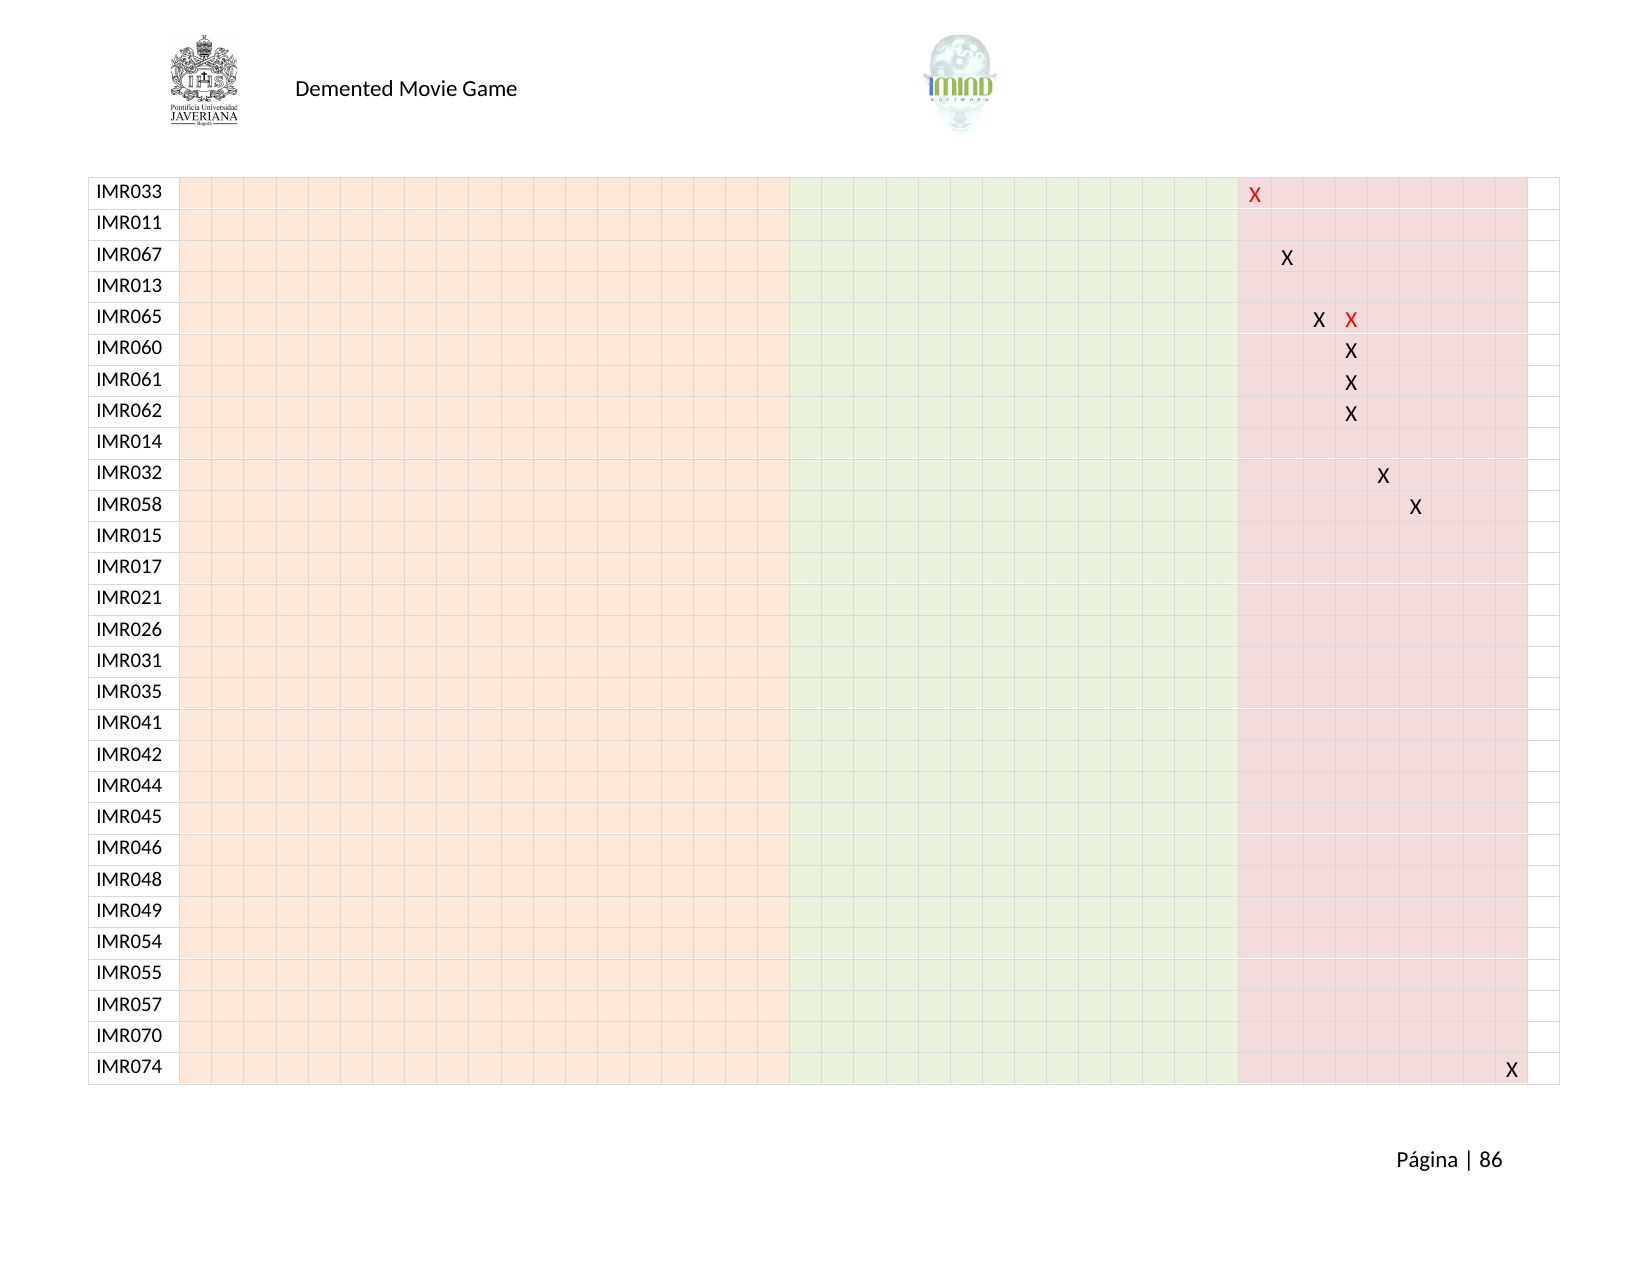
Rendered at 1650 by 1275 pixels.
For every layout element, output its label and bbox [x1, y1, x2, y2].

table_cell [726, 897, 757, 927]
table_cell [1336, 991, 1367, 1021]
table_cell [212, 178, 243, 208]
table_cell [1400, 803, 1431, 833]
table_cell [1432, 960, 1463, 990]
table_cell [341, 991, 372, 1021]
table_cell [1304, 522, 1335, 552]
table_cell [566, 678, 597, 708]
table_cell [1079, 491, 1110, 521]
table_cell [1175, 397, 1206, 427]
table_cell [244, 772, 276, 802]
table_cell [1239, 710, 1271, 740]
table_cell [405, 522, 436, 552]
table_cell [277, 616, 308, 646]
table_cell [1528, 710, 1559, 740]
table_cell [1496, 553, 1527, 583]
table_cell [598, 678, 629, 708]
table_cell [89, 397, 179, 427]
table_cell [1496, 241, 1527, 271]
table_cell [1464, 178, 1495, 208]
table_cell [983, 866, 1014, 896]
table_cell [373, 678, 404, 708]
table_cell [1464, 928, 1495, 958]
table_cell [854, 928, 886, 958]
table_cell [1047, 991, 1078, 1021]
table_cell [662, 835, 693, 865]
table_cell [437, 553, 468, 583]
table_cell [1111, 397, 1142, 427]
picture [922, 35, 1003, 138]
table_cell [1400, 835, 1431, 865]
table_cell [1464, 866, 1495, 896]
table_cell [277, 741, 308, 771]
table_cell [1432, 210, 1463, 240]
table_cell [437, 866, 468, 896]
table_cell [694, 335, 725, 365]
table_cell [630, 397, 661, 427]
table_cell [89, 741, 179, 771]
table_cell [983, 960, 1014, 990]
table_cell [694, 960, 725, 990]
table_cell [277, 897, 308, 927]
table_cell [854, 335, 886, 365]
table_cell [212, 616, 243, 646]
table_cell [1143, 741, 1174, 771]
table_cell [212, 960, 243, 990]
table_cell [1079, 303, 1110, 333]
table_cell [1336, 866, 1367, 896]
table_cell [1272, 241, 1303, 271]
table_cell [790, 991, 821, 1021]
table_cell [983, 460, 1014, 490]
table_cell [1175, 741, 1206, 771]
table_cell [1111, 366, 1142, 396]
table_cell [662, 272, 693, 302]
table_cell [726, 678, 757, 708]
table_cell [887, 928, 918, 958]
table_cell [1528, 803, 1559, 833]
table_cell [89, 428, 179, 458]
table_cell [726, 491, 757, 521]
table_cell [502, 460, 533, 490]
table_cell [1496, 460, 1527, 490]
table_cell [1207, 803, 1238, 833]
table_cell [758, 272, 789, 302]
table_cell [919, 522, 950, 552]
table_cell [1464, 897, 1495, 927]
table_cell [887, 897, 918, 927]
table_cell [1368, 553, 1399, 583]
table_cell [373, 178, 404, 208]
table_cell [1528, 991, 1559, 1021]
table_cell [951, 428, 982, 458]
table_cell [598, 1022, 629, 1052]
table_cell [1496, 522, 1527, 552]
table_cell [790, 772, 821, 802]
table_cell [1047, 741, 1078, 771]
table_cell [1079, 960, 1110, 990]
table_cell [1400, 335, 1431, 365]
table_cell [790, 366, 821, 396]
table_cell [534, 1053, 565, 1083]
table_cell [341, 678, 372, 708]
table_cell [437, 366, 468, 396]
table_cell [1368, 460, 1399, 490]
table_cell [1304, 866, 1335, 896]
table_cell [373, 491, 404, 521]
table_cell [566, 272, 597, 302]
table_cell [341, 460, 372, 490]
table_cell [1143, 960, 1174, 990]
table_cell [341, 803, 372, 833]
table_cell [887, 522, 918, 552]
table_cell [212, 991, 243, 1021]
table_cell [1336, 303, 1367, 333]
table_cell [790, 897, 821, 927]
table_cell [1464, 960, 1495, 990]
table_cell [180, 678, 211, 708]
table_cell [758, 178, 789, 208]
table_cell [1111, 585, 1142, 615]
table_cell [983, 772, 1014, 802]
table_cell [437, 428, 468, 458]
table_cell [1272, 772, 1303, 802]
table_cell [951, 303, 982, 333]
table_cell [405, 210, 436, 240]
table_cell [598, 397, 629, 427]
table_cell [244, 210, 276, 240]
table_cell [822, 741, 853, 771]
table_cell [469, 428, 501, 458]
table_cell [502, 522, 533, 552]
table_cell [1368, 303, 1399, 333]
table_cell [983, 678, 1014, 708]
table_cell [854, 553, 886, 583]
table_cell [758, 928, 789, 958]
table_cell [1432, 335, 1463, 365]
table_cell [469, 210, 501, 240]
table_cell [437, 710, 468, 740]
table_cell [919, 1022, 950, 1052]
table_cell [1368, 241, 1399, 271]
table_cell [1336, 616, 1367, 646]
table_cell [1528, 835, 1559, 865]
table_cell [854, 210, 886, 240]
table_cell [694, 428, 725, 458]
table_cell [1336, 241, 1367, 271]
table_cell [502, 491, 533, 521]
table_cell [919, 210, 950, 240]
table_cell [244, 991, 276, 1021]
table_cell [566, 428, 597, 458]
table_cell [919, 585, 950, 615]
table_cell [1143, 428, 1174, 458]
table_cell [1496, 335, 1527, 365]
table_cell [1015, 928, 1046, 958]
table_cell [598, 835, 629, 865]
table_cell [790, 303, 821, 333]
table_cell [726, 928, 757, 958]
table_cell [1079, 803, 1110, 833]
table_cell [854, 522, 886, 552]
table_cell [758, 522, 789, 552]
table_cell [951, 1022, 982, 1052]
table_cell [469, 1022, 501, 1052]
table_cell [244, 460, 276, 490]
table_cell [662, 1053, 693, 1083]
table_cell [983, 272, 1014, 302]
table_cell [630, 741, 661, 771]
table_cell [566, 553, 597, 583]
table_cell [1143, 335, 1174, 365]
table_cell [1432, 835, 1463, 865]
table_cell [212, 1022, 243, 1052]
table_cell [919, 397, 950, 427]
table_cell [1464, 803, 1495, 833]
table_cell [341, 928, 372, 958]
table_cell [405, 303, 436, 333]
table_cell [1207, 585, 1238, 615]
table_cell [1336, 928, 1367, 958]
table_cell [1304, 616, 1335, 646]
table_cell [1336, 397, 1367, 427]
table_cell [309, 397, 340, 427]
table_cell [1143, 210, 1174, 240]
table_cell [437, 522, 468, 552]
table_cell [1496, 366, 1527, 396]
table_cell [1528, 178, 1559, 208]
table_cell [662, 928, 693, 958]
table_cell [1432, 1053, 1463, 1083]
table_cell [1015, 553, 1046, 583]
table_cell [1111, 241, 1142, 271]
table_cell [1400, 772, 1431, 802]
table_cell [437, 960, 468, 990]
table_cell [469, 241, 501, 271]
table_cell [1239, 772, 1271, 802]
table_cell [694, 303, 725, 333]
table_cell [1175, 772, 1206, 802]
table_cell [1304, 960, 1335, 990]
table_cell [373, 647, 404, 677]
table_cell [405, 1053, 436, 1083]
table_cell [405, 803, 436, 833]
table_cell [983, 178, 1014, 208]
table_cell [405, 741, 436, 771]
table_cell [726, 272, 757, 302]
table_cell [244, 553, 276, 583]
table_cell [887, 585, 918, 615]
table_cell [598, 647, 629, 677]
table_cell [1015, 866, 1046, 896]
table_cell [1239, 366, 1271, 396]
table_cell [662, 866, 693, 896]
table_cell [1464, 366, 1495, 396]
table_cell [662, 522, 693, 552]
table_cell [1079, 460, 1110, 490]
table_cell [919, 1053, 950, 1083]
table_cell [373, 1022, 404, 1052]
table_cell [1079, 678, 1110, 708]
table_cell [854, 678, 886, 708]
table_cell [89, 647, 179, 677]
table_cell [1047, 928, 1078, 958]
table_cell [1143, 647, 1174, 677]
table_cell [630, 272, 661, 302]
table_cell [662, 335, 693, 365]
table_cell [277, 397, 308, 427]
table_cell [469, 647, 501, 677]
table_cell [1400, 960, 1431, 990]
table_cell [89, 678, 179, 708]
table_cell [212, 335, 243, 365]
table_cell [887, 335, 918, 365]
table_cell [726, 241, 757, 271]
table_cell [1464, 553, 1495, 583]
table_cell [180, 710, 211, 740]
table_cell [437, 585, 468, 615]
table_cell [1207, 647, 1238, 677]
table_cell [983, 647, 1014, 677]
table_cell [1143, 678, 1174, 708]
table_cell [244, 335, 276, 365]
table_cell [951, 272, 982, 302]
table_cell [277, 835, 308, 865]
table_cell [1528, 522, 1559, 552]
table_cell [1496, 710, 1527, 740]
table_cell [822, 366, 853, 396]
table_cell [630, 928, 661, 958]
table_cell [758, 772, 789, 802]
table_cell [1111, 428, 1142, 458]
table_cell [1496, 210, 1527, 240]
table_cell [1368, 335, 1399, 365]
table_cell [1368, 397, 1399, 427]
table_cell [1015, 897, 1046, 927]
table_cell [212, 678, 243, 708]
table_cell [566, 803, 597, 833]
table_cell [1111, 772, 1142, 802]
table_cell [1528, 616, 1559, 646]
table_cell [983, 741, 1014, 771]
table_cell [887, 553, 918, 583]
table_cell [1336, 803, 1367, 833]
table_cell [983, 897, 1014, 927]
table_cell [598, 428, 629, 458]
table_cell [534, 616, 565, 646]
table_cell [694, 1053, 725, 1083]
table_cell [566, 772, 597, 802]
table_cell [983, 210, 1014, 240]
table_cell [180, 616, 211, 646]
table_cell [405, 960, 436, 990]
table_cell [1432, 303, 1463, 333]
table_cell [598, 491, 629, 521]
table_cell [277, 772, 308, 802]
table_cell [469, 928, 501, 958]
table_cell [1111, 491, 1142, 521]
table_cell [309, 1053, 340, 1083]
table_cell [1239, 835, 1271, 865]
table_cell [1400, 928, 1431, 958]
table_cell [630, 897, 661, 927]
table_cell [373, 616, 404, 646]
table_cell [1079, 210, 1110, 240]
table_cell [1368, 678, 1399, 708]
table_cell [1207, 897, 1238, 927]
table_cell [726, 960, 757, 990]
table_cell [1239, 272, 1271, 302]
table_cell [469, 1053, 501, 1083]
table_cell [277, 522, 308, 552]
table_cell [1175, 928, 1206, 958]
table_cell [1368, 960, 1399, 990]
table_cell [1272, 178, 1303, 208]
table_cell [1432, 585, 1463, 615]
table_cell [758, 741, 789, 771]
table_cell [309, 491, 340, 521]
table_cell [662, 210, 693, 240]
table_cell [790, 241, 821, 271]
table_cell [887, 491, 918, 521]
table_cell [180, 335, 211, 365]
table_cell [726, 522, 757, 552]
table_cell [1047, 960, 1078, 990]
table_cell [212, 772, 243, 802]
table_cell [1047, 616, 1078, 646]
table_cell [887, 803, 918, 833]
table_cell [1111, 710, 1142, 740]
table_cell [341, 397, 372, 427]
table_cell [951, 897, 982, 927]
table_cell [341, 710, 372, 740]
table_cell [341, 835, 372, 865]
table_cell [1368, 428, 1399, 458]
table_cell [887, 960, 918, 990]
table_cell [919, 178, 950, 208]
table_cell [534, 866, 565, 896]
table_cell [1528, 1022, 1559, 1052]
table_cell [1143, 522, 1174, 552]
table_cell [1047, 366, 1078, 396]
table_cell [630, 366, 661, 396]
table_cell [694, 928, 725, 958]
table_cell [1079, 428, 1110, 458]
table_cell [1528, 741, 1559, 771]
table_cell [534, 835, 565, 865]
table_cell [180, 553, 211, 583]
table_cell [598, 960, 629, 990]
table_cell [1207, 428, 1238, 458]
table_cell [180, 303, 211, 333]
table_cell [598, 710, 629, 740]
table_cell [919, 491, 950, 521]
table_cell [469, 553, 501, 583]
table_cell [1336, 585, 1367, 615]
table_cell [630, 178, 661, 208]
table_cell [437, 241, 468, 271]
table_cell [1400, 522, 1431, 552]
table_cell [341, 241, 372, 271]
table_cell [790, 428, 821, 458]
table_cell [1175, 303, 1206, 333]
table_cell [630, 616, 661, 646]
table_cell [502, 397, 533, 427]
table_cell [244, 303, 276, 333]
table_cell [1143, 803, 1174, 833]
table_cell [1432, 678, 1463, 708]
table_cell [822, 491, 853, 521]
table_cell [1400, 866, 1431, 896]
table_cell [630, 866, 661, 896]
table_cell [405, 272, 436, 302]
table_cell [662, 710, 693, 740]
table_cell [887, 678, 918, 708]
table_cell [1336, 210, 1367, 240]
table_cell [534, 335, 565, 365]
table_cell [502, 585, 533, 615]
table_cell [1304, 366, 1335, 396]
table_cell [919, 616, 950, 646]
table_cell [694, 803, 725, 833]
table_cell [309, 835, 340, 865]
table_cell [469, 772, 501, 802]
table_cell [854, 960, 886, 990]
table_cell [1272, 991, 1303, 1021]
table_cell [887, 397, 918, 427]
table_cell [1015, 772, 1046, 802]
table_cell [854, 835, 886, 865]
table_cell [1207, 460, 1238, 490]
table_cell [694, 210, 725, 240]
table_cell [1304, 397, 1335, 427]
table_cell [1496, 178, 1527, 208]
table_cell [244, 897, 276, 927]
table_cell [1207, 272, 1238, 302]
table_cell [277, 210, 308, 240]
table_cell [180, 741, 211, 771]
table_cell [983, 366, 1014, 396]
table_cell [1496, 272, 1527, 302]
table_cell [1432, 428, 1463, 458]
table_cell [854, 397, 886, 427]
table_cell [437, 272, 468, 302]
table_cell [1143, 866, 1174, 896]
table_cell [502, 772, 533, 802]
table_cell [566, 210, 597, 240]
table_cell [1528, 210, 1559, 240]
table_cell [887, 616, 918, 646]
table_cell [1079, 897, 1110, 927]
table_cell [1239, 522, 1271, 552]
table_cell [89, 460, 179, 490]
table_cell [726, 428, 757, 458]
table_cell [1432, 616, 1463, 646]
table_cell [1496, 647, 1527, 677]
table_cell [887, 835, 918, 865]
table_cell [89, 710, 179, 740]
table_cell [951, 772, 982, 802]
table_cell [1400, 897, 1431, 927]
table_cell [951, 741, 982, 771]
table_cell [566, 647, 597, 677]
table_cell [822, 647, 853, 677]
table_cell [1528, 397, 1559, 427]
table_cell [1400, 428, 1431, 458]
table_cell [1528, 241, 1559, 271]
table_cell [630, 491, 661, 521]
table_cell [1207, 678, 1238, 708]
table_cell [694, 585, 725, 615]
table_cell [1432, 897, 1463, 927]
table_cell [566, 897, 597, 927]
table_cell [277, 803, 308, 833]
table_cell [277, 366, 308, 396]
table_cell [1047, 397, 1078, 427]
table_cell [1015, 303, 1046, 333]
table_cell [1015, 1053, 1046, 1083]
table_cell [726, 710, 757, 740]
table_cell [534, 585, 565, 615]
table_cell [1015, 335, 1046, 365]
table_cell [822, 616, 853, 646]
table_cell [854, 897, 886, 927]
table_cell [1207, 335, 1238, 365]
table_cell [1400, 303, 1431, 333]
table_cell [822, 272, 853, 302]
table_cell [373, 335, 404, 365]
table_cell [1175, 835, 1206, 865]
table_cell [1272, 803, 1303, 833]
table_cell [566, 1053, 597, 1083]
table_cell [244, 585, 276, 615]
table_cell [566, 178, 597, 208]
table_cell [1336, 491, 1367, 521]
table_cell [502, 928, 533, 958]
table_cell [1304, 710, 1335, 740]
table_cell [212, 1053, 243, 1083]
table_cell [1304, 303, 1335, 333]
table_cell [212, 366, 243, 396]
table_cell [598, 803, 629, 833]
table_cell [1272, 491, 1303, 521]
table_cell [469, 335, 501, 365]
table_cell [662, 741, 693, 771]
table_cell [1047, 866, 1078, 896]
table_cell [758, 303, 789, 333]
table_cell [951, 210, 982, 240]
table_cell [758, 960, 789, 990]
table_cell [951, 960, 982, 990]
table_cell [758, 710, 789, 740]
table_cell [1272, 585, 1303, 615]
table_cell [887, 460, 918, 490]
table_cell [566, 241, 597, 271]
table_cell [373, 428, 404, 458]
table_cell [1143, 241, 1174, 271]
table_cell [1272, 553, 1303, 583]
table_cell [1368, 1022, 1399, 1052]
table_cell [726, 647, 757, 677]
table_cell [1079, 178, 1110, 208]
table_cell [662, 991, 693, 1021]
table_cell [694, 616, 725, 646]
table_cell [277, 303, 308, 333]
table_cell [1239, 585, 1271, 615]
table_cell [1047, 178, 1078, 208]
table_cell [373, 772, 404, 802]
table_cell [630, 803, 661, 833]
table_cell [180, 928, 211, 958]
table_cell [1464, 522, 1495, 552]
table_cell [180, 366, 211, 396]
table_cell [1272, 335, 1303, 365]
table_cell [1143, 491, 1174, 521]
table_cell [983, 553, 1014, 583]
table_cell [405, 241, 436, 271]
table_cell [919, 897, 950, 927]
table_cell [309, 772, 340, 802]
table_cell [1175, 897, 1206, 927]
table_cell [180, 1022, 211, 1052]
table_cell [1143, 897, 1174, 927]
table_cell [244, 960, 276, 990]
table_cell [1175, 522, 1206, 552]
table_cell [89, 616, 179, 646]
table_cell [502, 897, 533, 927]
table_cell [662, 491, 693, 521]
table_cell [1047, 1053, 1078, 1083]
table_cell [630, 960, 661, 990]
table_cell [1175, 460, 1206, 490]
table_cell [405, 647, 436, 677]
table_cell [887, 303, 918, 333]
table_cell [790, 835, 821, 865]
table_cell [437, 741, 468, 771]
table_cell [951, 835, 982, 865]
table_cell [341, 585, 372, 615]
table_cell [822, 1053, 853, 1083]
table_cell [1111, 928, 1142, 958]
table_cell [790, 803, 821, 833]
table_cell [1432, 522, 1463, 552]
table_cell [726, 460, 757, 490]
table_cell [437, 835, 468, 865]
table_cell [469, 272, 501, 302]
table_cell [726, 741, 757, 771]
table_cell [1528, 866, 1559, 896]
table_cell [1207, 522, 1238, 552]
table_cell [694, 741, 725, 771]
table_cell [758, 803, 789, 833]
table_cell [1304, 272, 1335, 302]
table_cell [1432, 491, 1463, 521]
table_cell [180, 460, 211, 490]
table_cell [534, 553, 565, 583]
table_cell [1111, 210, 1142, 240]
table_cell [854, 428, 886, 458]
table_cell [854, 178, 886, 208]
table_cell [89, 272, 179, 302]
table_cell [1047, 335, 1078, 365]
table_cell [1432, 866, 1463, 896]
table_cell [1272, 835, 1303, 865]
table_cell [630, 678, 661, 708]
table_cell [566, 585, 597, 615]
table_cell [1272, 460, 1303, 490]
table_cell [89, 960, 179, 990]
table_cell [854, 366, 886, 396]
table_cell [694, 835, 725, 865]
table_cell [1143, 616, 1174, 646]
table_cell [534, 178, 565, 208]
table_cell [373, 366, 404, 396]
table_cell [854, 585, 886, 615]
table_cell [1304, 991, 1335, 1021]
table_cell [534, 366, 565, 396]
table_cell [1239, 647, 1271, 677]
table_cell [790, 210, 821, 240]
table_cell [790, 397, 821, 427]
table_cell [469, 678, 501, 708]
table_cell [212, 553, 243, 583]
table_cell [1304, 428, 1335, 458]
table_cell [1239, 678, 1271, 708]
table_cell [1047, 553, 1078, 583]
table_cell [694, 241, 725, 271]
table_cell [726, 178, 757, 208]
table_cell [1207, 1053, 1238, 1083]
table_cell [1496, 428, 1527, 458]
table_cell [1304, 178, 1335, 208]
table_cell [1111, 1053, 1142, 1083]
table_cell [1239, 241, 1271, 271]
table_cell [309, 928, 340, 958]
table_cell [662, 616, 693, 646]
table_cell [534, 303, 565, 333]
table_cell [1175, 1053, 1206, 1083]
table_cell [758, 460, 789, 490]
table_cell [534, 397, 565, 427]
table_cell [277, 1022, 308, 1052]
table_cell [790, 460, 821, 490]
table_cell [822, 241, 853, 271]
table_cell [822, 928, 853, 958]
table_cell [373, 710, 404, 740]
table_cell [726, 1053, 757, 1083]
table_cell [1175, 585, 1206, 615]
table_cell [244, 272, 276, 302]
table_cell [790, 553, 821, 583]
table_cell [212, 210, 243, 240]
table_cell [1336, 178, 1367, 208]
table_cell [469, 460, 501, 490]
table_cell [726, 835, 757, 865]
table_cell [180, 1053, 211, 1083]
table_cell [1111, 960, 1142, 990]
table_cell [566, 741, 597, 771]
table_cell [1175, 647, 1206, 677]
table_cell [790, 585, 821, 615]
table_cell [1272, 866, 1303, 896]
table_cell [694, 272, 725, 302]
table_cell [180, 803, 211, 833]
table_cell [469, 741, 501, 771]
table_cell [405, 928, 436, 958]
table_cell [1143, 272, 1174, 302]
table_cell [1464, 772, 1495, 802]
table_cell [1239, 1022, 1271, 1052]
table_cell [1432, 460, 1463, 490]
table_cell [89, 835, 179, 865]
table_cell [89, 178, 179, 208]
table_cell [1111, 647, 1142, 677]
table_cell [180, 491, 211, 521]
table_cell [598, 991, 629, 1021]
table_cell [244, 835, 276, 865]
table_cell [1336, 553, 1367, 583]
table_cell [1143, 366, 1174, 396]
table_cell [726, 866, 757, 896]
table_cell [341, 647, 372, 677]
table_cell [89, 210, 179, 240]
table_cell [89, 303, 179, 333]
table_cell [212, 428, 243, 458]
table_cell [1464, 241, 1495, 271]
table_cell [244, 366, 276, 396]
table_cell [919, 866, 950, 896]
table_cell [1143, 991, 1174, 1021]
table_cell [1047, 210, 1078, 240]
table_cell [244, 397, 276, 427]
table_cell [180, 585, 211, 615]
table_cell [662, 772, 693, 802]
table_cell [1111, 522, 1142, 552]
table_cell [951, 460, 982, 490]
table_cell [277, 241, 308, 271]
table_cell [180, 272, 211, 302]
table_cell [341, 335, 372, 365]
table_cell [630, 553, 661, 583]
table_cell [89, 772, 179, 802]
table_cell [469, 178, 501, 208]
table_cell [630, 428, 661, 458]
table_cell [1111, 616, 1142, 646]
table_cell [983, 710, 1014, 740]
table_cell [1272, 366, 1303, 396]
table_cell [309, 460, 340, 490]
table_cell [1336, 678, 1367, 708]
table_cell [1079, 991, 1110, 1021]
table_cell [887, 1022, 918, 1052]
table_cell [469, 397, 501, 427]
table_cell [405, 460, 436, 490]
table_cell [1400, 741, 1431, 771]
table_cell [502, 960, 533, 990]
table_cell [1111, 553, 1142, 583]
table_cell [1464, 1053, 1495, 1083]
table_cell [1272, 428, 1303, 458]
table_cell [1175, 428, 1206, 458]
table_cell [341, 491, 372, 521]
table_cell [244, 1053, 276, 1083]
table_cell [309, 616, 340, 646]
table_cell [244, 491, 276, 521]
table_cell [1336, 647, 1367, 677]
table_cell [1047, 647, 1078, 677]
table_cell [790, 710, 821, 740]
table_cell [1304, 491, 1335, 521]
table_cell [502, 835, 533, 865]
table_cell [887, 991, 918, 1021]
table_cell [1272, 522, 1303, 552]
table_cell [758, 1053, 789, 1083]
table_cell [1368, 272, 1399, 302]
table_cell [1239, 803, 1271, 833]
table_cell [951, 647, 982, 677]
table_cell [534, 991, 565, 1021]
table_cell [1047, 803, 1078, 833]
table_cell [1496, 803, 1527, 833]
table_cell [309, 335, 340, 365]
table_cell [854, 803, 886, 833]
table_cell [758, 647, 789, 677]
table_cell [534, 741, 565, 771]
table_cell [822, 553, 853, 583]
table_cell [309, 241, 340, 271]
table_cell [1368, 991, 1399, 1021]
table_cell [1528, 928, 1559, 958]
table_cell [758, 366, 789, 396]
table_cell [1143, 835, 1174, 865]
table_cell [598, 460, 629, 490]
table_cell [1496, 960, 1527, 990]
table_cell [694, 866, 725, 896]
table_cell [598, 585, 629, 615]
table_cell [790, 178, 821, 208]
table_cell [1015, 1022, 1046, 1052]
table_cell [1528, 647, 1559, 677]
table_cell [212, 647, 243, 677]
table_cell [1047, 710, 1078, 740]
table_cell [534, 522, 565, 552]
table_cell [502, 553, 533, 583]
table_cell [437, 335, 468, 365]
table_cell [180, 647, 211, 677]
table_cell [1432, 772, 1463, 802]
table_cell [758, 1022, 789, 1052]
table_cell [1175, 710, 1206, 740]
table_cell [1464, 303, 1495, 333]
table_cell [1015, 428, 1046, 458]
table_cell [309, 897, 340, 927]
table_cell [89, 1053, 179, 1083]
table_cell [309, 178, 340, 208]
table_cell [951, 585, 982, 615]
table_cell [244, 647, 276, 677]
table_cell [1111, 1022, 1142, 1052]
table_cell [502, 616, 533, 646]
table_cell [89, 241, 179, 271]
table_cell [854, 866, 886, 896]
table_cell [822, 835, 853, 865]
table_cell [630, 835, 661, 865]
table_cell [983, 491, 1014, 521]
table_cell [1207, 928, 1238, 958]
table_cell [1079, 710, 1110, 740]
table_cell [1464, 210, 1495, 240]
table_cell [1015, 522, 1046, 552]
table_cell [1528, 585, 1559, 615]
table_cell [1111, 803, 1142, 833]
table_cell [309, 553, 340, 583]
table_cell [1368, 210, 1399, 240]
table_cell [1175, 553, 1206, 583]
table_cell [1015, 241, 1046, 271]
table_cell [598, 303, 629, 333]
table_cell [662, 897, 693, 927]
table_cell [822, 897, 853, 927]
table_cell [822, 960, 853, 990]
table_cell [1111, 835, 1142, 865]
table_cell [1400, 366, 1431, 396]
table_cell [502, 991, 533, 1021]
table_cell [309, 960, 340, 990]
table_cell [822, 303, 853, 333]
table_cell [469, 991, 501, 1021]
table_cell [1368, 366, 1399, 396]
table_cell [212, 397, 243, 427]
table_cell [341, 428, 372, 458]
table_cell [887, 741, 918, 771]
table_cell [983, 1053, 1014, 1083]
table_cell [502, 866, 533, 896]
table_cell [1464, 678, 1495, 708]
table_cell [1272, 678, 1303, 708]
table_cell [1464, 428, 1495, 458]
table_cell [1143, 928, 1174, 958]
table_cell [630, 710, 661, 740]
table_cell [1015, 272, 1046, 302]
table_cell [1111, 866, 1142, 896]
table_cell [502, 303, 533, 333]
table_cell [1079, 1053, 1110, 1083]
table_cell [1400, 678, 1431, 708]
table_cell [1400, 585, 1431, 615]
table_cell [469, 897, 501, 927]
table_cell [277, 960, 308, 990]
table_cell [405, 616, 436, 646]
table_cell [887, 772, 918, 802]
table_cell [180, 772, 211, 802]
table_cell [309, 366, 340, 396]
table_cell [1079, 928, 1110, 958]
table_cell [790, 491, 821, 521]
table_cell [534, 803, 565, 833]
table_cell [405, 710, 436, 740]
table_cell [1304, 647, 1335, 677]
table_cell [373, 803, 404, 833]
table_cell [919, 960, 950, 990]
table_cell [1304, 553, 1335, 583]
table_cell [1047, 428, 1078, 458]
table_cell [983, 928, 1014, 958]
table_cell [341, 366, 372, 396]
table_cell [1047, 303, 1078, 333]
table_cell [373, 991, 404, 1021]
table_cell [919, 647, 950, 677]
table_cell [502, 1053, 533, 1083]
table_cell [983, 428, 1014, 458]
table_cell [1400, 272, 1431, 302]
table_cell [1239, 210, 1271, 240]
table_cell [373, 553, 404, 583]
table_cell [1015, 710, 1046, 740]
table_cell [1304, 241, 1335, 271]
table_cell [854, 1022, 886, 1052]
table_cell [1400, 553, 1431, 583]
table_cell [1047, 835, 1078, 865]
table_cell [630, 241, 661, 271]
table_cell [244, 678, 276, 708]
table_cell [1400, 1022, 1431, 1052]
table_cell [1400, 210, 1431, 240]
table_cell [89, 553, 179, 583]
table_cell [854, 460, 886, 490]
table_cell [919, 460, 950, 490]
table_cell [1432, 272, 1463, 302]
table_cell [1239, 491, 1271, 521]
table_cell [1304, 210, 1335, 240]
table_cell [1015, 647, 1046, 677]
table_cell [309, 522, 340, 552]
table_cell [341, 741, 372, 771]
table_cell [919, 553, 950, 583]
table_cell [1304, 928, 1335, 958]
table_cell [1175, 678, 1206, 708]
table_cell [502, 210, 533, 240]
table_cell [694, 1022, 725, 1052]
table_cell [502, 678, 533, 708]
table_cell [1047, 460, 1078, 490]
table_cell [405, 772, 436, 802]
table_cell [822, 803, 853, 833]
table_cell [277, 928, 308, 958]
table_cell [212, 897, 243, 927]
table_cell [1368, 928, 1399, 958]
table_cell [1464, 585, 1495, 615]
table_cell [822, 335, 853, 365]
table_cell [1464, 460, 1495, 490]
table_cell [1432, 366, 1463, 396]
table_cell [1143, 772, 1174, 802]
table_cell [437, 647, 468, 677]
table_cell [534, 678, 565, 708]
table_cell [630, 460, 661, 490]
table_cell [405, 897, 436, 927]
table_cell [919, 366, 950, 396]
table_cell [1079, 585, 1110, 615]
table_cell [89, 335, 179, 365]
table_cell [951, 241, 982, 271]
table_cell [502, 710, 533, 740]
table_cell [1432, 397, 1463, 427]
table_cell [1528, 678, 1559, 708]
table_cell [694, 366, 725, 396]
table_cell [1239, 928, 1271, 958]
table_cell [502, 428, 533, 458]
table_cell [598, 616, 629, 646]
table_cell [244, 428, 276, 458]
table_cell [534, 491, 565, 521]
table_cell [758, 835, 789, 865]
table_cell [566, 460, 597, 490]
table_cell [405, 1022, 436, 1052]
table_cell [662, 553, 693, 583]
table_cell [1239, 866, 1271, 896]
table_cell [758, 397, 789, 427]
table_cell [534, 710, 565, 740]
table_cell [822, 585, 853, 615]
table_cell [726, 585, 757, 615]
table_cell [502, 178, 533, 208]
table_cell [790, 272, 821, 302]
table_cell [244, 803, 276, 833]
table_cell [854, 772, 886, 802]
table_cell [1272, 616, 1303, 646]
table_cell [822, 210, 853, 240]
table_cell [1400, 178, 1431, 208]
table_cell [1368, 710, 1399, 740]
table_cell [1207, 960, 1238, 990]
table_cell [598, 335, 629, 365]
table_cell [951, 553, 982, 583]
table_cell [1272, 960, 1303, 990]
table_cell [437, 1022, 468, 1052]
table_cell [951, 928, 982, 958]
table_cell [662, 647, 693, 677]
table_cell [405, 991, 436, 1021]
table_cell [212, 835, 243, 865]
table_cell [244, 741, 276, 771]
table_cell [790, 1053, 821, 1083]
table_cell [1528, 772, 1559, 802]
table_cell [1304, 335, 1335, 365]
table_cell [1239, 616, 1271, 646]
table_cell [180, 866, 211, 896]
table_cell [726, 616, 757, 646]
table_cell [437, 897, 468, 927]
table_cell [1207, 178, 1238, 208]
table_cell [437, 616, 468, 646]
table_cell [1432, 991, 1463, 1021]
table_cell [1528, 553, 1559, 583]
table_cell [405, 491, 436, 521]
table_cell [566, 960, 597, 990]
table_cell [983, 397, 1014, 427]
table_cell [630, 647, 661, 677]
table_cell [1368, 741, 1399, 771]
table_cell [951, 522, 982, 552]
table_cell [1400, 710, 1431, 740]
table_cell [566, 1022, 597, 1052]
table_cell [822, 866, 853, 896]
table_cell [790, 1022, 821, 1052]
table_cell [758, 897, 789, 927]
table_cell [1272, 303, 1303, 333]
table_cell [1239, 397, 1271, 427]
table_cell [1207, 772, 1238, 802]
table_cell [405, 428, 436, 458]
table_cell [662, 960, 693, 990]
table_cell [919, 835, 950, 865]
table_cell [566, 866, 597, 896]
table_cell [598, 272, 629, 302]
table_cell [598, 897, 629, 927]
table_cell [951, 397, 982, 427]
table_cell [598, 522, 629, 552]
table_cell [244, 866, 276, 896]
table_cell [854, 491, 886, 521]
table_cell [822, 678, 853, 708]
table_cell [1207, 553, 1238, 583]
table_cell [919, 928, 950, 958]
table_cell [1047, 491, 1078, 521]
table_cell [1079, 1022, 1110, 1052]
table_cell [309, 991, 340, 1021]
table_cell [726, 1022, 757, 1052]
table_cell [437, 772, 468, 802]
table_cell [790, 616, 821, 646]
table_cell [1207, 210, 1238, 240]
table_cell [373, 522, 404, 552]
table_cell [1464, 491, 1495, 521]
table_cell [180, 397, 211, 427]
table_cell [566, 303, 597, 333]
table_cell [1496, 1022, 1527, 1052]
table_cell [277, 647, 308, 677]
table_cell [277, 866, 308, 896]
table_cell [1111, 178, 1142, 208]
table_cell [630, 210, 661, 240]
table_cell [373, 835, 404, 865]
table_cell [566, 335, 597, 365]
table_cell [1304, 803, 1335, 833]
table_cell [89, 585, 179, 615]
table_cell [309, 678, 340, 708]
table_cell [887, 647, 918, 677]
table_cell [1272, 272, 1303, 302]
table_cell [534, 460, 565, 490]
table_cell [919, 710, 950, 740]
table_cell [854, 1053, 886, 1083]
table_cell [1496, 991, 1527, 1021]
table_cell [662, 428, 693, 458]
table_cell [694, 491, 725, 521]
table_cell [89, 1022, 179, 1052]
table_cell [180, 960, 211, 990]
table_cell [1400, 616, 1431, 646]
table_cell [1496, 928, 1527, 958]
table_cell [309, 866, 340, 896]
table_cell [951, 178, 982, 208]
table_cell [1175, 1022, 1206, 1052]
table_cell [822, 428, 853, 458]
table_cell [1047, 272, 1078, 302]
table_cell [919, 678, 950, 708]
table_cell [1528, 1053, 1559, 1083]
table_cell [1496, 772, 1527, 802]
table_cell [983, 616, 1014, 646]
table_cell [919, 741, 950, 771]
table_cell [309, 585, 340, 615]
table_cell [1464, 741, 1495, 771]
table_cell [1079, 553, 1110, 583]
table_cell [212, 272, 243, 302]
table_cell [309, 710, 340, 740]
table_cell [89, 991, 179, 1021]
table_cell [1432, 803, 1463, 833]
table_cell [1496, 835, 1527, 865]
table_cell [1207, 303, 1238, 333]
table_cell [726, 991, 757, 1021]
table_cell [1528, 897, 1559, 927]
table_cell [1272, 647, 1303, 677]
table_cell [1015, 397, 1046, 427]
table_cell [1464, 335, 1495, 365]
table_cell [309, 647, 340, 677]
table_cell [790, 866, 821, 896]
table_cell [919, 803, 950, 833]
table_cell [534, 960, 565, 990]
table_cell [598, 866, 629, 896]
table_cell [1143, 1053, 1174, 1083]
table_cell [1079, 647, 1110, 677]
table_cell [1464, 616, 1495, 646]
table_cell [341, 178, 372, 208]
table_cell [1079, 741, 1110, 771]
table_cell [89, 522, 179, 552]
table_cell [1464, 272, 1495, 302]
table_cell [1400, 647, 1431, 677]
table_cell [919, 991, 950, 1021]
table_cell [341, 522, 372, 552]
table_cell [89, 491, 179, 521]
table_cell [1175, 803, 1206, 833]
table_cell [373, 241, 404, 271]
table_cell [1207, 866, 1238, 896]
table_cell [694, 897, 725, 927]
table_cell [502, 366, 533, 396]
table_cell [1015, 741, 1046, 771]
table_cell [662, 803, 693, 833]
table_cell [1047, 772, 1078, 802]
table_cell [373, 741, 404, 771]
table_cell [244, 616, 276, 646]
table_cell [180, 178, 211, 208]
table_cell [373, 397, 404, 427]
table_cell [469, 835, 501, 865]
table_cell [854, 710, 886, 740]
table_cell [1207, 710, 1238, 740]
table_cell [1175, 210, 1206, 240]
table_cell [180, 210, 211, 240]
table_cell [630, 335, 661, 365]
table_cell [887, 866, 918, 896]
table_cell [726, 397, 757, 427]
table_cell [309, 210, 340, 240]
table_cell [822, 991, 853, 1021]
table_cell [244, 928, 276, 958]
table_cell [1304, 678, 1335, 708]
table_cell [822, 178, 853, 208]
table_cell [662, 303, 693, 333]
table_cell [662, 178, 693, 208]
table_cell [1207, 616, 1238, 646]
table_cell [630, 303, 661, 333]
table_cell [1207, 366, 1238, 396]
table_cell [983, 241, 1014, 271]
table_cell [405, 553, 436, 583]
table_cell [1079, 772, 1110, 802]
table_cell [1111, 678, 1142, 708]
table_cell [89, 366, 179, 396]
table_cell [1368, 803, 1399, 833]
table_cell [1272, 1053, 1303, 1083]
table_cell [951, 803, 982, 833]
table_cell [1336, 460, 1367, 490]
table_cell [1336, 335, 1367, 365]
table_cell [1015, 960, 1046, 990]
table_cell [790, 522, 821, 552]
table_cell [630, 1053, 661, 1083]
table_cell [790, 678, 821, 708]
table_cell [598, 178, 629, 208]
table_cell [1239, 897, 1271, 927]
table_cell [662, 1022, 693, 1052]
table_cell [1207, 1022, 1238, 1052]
picture [170, 35, 238, 126]
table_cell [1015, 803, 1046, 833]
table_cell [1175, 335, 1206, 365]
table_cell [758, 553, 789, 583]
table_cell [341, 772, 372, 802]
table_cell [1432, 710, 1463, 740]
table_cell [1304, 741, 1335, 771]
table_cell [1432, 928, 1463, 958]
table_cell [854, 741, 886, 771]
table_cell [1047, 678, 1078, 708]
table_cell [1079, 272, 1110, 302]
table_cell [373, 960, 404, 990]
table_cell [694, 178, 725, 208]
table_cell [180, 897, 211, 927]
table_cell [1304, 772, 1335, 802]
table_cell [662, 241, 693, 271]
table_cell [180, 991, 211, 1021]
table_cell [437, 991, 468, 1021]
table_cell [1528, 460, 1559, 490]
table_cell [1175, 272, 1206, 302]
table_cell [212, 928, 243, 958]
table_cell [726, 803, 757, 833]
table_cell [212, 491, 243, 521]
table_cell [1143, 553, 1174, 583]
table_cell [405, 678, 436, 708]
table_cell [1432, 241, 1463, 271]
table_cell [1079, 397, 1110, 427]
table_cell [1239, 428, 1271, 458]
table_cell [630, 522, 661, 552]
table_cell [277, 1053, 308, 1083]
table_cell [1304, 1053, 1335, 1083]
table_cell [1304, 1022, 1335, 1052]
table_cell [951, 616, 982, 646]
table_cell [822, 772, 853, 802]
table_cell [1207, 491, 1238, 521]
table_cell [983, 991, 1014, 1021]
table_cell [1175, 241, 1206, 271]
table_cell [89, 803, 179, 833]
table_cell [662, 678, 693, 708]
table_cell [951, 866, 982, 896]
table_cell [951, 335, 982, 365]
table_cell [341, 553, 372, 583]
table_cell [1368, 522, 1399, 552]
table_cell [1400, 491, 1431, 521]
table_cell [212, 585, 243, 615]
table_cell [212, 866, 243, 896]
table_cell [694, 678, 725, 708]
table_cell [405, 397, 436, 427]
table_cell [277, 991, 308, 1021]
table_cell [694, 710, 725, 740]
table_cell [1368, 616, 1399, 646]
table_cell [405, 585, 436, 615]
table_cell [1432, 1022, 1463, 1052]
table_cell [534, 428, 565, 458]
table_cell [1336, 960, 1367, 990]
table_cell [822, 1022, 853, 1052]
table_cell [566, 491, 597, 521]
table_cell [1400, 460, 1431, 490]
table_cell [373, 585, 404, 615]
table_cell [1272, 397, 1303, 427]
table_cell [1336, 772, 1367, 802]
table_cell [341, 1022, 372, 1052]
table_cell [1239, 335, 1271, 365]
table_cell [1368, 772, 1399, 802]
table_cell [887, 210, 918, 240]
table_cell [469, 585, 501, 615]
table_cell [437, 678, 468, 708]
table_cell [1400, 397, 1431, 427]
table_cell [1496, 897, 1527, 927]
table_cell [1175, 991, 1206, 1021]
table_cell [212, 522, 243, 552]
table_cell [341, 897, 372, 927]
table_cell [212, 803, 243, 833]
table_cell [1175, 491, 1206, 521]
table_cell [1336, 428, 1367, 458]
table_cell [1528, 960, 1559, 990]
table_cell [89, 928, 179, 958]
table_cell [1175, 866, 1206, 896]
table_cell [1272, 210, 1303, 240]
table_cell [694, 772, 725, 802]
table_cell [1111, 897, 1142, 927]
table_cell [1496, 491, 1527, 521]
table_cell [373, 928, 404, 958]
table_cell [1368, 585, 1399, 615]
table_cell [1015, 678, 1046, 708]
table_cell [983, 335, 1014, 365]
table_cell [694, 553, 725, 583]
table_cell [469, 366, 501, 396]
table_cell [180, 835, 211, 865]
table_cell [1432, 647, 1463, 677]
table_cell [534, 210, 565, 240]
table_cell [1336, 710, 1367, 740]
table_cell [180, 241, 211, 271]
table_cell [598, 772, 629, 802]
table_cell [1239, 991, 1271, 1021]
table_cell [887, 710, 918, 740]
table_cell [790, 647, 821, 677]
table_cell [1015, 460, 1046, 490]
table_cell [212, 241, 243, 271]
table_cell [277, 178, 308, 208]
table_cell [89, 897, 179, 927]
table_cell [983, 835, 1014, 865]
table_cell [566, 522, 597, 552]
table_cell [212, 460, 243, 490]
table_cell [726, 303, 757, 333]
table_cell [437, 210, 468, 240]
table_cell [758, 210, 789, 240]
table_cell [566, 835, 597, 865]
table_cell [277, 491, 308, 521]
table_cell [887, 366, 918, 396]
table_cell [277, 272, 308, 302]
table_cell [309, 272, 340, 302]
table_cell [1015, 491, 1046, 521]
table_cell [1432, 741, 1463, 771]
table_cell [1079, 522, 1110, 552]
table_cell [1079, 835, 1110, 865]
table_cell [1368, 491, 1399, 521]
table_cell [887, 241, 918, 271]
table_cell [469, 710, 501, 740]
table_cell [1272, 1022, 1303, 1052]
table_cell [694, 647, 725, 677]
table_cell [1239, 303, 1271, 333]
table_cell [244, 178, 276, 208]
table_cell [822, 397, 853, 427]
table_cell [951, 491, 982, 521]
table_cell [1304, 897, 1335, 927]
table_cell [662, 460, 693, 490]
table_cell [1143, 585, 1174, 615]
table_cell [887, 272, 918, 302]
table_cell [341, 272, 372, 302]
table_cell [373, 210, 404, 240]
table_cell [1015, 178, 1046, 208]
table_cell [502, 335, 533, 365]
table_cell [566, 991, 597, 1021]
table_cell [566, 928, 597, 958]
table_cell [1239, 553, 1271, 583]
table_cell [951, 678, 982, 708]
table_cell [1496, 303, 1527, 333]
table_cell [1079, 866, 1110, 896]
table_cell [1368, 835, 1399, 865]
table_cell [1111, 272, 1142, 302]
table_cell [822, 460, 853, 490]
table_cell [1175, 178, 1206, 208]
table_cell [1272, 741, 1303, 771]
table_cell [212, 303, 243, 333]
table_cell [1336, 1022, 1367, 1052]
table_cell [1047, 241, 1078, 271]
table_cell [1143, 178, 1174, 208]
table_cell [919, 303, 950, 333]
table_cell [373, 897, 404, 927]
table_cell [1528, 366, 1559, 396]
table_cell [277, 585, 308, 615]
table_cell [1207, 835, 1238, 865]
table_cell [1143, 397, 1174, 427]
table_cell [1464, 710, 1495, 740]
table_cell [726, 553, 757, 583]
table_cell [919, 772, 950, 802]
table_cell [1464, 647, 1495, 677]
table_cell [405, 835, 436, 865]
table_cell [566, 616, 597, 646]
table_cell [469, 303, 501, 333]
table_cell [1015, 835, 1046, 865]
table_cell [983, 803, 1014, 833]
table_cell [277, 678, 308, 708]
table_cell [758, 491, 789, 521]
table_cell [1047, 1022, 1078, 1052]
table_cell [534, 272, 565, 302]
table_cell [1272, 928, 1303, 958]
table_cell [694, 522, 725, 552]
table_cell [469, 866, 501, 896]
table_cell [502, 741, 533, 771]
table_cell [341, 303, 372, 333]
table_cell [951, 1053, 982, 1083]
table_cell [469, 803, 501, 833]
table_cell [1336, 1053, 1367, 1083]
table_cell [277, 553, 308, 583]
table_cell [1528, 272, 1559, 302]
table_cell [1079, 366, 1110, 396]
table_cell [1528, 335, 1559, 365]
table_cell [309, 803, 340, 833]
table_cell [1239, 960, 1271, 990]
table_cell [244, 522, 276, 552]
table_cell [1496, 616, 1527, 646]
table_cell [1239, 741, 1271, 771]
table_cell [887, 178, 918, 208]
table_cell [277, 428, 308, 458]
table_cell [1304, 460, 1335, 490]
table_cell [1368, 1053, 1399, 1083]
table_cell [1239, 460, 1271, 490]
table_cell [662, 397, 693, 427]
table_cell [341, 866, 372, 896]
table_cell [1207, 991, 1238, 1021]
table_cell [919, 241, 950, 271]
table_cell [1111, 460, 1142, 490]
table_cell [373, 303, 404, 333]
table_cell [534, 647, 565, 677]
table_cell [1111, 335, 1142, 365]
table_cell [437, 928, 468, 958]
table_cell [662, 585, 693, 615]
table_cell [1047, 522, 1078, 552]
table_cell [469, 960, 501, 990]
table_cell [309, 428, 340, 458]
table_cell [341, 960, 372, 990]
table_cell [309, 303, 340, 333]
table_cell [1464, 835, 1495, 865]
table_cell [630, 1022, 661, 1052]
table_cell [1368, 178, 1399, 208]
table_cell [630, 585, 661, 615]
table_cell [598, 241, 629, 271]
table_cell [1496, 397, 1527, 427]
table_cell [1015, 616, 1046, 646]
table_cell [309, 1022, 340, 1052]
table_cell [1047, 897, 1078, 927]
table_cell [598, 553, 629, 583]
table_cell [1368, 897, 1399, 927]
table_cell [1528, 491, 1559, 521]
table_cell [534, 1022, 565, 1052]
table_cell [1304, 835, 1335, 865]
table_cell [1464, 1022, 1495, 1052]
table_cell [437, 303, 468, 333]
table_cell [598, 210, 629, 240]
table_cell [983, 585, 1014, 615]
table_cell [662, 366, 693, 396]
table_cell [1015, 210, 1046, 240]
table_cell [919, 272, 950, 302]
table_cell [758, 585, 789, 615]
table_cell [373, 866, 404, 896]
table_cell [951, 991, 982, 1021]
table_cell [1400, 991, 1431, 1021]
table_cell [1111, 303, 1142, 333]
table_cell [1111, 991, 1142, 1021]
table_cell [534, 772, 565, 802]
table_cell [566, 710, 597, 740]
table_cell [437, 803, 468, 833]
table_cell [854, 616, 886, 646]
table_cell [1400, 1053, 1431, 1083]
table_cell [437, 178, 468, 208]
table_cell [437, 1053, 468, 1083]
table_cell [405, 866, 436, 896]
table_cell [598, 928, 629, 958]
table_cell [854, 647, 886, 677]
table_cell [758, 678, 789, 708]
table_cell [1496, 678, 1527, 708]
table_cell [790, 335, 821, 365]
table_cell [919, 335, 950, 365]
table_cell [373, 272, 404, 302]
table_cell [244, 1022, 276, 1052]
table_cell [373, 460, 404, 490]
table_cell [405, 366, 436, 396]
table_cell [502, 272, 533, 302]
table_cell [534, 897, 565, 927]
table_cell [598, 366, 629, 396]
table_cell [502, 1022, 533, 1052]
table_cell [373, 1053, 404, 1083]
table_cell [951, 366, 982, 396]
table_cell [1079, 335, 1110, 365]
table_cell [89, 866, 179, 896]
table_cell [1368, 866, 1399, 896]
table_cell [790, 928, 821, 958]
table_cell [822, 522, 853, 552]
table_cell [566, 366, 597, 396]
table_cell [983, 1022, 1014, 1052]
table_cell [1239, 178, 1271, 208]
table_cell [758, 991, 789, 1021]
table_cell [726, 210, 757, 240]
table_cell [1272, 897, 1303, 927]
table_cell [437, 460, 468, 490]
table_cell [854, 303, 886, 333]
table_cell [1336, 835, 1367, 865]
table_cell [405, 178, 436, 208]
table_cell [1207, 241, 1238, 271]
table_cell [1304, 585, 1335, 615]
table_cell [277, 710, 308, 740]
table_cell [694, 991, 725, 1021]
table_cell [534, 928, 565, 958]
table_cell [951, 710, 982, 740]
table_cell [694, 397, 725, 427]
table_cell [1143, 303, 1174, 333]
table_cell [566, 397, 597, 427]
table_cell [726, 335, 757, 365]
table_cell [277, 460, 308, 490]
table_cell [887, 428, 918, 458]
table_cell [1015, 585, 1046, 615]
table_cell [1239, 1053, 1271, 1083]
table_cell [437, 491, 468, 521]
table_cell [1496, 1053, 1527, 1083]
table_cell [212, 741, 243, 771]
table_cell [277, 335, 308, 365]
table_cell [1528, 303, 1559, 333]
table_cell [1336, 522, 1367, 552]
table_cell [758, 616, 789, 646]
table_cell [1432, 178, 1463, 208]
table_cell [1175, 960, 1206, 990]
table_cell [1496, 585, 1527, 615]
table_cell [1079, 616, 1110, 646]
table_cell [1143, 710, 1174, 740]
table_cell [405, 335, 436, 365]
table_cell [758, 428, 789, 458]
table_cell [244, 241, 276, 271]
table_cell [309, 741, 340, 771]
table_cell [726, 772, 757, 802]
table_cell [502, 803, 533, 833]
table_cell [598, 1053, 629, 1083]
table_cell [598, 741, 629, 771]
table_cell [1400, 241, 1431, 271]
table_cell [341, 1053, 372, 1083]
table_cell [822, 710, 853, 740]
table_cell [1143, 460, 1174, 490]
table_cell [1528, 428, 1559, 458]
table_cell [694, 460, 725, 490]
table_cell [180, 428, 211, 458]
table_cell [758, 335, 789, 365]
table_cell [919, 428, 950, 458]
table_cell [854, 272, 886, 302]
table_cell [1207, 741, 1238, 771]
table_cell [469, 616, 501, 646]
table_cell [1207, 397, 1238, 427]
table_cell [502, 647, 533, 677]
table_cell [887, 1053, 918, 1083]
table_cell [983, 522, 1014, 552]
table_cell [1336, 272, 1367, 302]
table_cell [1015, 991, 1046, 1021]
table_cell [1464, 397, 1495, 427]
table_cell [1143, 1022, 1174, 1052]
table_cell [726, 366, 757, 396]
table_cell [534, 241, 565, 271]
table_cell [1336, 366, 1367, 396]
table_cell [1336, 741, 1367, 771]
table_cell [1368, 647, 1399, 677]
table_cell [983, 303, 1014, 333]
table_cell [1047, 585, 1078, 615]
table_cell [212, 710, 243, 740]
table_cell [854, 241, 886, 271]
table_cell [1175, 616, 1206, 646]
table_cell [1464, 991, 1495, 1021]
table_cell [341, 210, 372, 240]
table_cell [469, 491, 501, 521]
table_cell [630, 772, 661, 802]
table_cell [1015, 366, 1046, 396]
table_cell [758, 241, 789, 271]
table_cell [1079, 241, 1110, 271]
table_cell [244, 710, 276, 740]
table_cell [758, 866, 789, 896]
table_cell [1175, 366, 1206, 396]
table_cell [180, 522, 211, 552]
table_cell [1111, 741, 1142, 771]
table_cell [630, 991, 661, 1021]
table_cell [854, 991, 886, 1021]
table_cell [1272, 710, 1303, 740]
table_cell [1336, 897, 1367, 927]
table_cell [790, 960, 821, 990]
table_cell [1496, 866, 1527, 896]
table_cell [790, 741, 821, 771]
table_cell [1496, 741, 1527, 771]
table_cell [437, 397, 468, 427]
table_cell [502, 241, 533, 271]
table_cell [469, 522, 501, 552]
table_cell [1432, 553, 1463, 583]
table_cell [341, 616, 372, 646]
